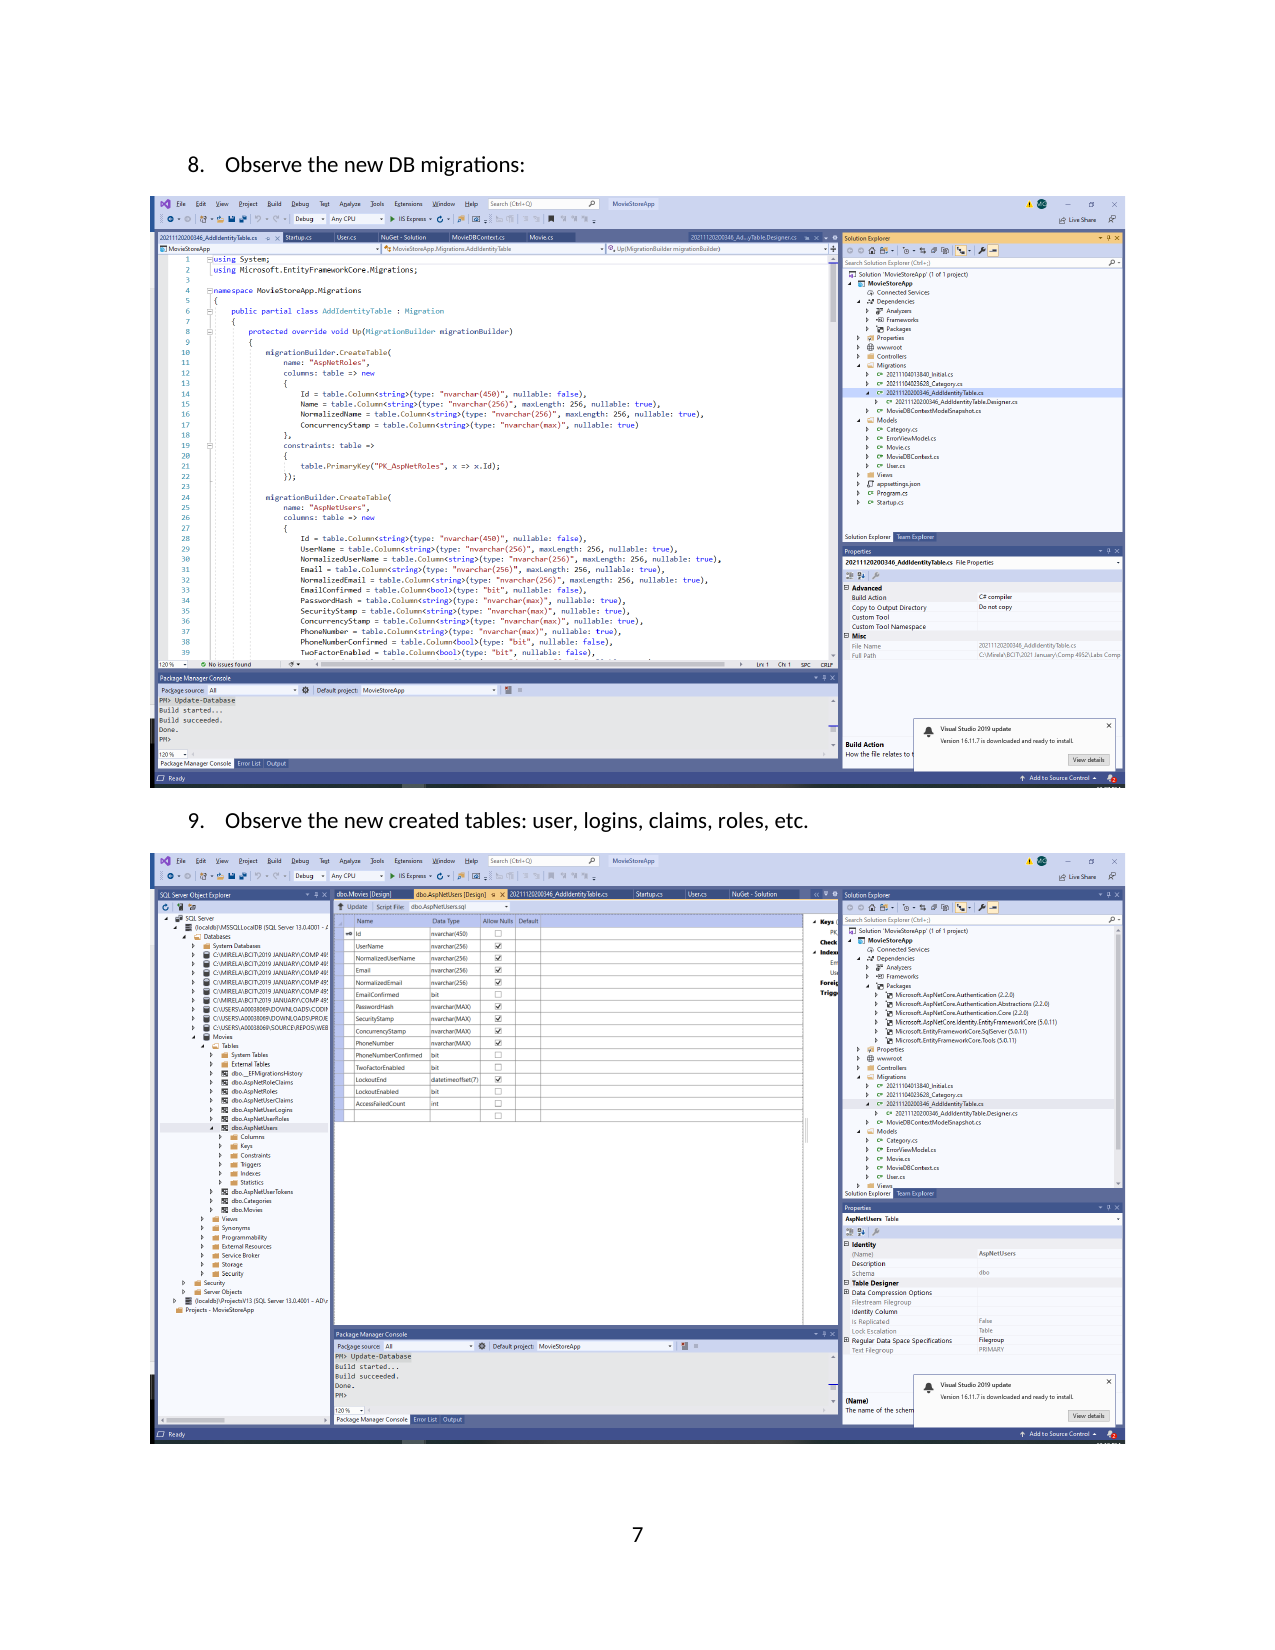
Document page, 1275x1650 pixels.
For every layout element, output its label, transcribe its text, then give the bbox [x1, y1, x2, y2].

list Observe the new created tables: user, logins, claims, roles, etc. [187, 806, 1125, 834]
picture [150, 196, 1125, 788]
list Observe the new DB migrations: [187, 150, 1125, 178]
picture [150, 853, 1125, 1444]
